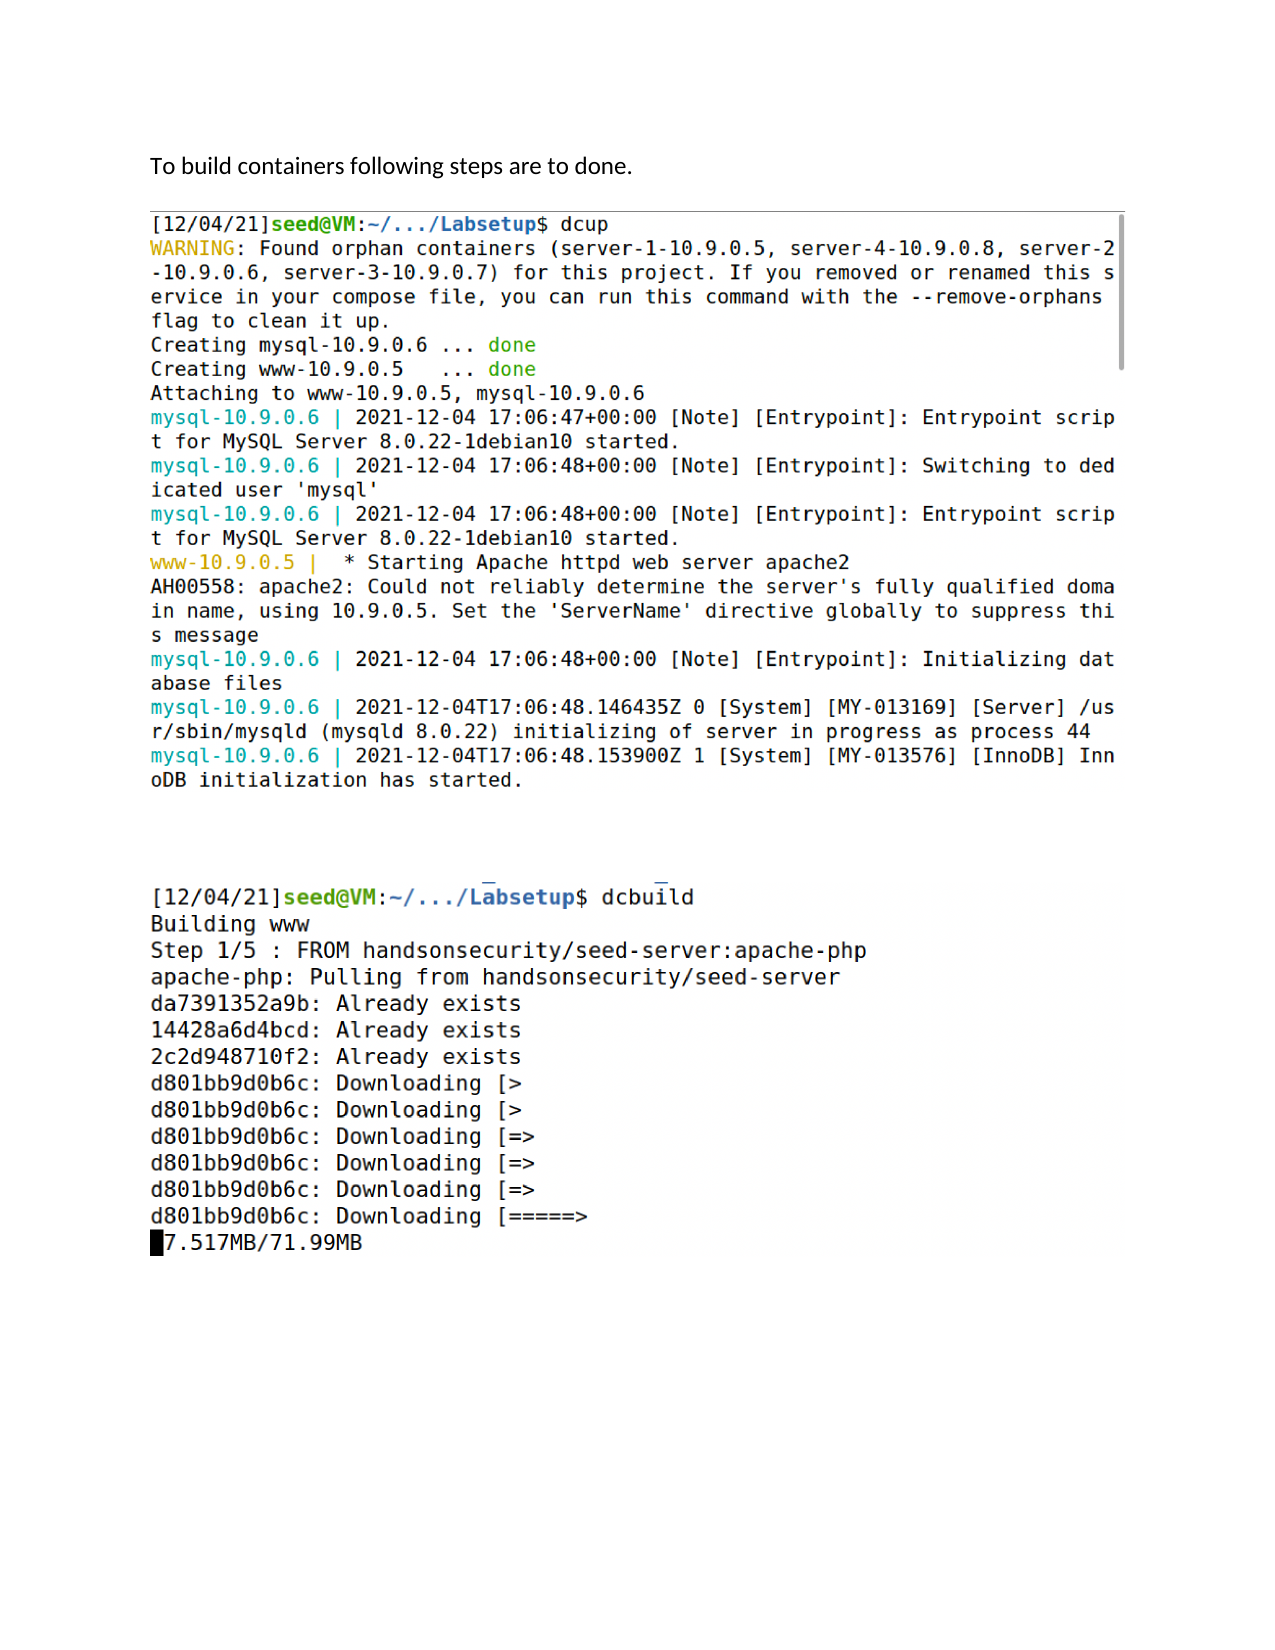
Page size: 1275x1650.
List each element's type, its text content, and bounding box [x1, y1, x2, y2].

text To build containers following steps are to done. [150, 150, 1125, 181]
picture [150, 882, 1125, 1257]
picture [150, 211, 1125, 792]
